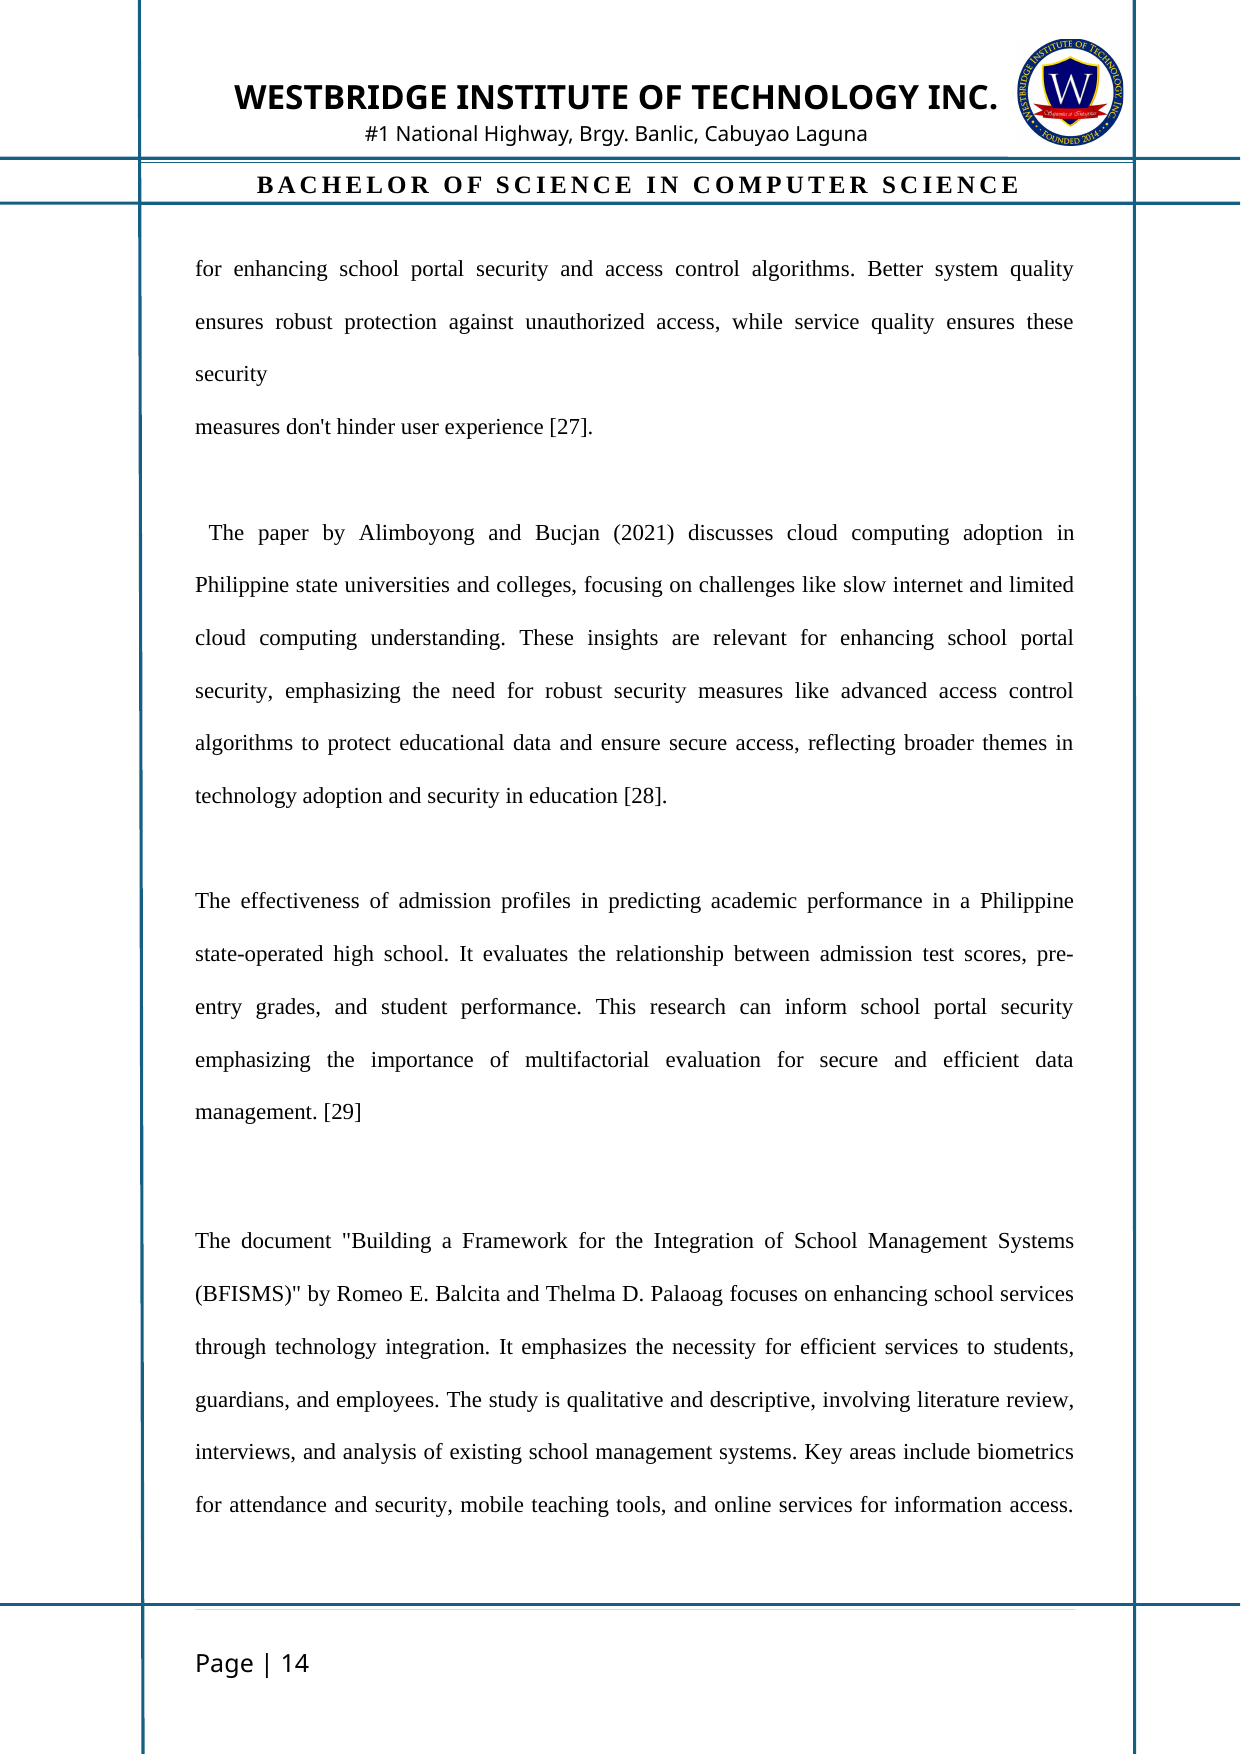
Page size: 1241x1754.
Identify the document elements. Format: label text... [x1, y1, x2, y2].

text The effectiveness of admission profiles in predicting academic performance in a Philippine state-operated high school. It evaluates the relationship between admission test scores, pre-entry grades, and student performance. This research can inform school portal security emphasizing the importance of multifactorial evaluation for secure and efficient data management. [29] [195, 888, 1075, 1125]
text The paper by Alimboyong and Bucjan (2021) discusses cloud computing adoption in Philippine state universities and colleges, focusing on challenges like slow internet and limited cloud computing understanding. These insights are relevant for enhancing school portal security, emphasizing the need for robust security measures like advanced access control algorithms to protect educational data and ensure secure access, reflecting broader themes in technology adoption and security in education [28]. [195, 466, 1075, 808]
text measures don't hinder user experience [27]. [195, 413, 1075, 439]
picture [1017, 39, 1124, 146]
